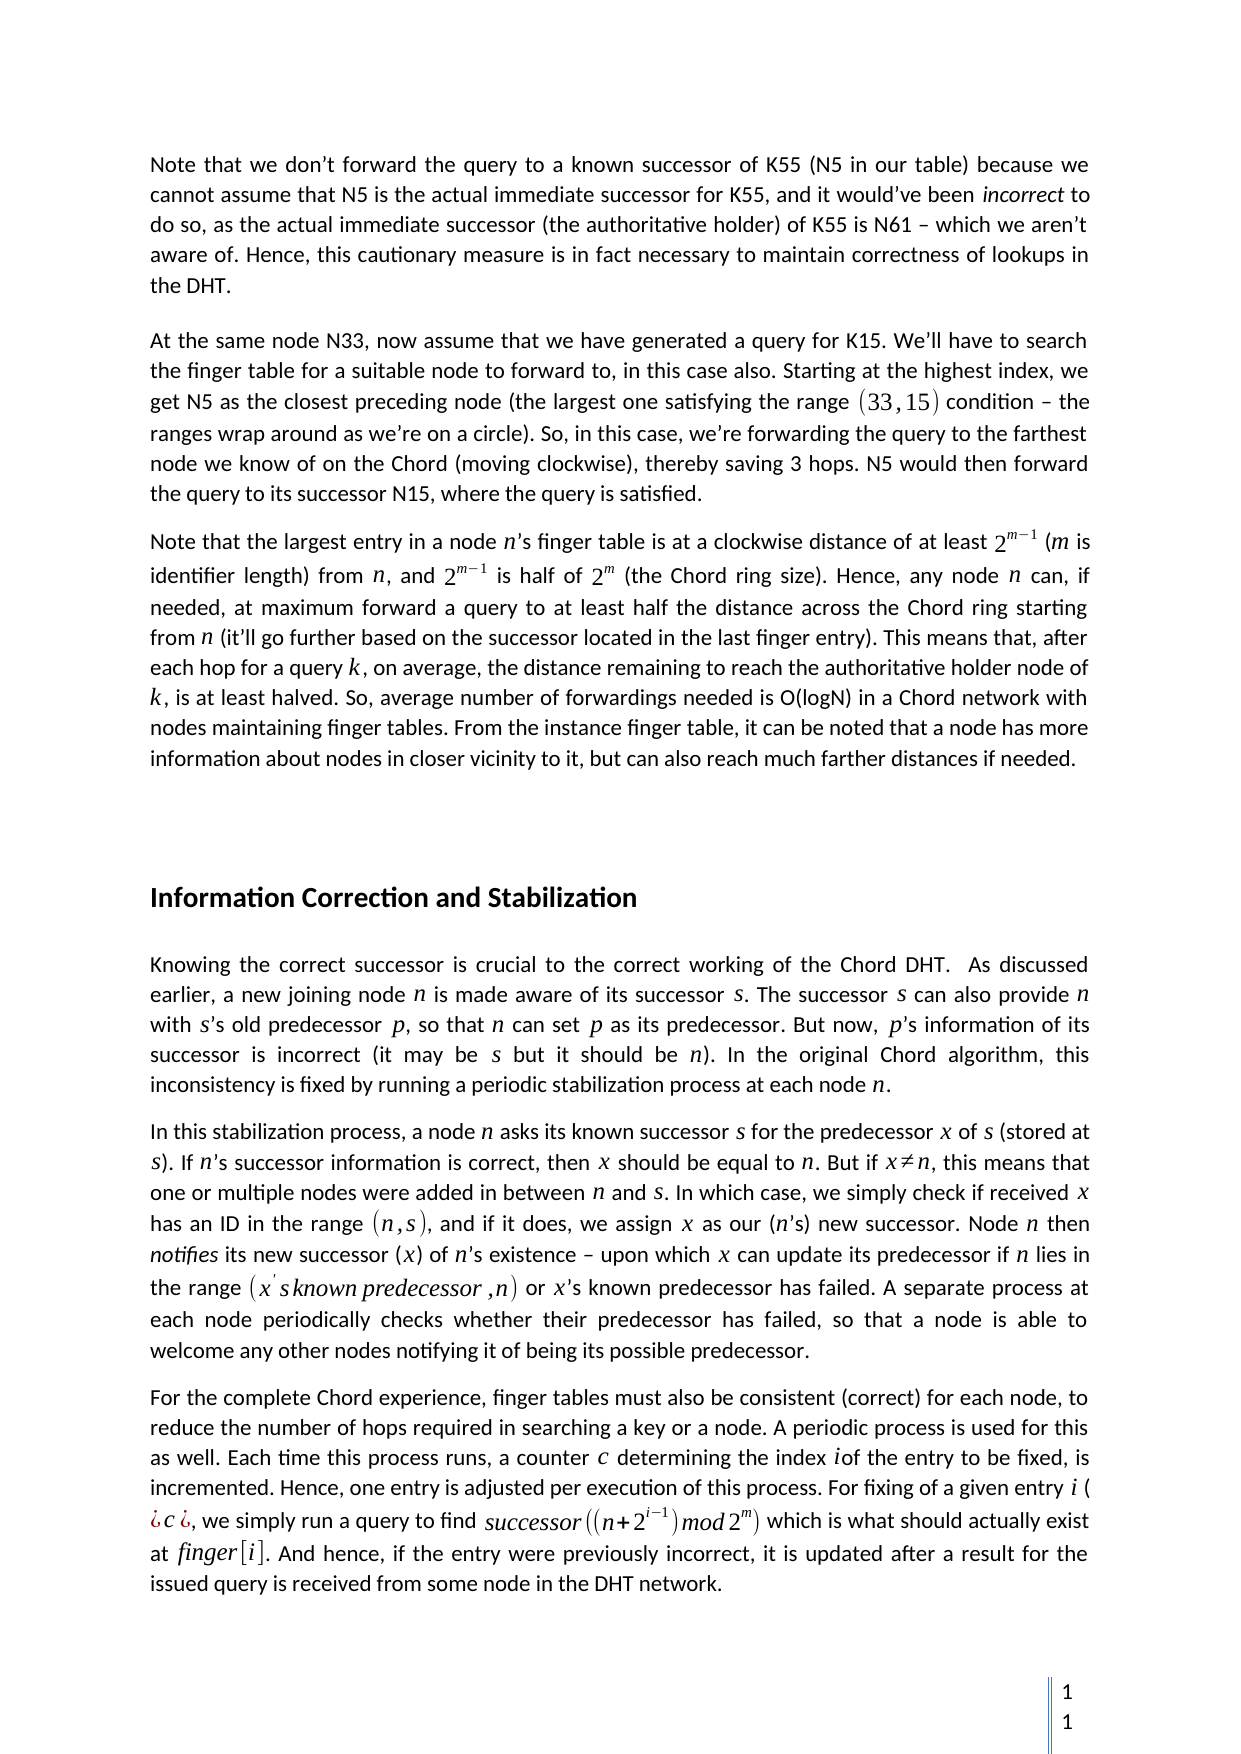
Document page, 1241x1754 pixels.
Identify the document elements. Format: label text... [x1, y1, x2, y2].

text Note that the largest entry in a node ’s finger table is at a clockwise distance of at least ( is identifier length) from , and is half of (the Chord ring size). Hence, any node can, if needed, at maximum forward a query to at least half the distance across the Chord ring starting from (it’ll go further based on the successor located in the last finger entry). This means that, after each hop for a query , on average, the distance remaining to reach the authoritative holder node of , is at least halved. So, average number of forwardings needed is O(logN) in a Chord network with nodes maintaining finger tables. From the instance finger table, it can be noted that a node has more information about nodes in closer vicinity to it, but can also reach much farther distances if needed. [150, 526, 1090, 772]
text For the complete Chord experience, finger tables must also be consistent (correct) for each node, to reduce the number of hops required in searching a key or a node. A periodic process is used for this as well. Each time this process runs, a counter determining the index of the entry to be fixed, is incremented. Hence, one entry is adjusted per execution of this process. For fixing of a given entry (, we simply run a query to find which is what should actually exist at . And hence, if the entry were previously incorrect, it is updated after a result for the issued query is received from some node in the DHT network. [150, 1383, 1090, 1597]
text In this stabilization process, a node asks its known successor for the predecessor of (stored at ). If ’s successor information is correct, then should be equal to . But if , this means that one or multiple nodes were added in between and . In which case, we simply check if received has an ID in the range , and if it does, we assign as our (’s) new successor. Node then notifies its new successor () of ’s existence – upon which can update its predecessor if lies in the range or ’s known predecessor has failed. A separate process at each node periodically checks whether their predecessor has failed, so that a node is able to welcome any other nodes notifying it of being its possible predecessor. [150, 1117, 1090, 1364]
text Note that we don’t forward the query to a known successor of K55 (N5 in our table) because we cannot assume that N5 is the actual immediate successor for K55, and it would’ve been incorrect to do so, as the actual immediate successor (the authoritative holder) of K55 is N61 – which we aren’t aware of. Hence, this cautionary measure is in fact necessary to maintain correctness of lookups in the DHT. [150, 150, 1090, 299]
text Information Correction and Stabilization [150, 879, 1090, 915]
text Knowing the correct successor is crucial to the correct working of the Chord DHT. As discussed earlier, a new joining node is made aware of its successor . The successor can also provide with ’s old predecessor , so that can set as its predecessor. But now, ’s information of its successor is incorrect (it may be but it should be ). In the original Chord algorithm, this inconsistency is fixed by running a periodic stabilization process at each node . [150, 950, 1090, 1098]
text At the same node N33, now assume that we have generated a query for K15. We’ll have to search the finger table for a suitable node to forward to, in this case also. Starting at the highest index, we get N5 as the closest preceding node (the largest one satisfying the range condition – the ranges wrap around as we’re on a circle). So, in this case, we’re forwarding the query to the farthest node we know of on the Chord (moving clockwise), thereby saving 3 hops. N5 would then forward the query to its successor N15, where the query is satisfied. [150, 326, 1090, 507]
